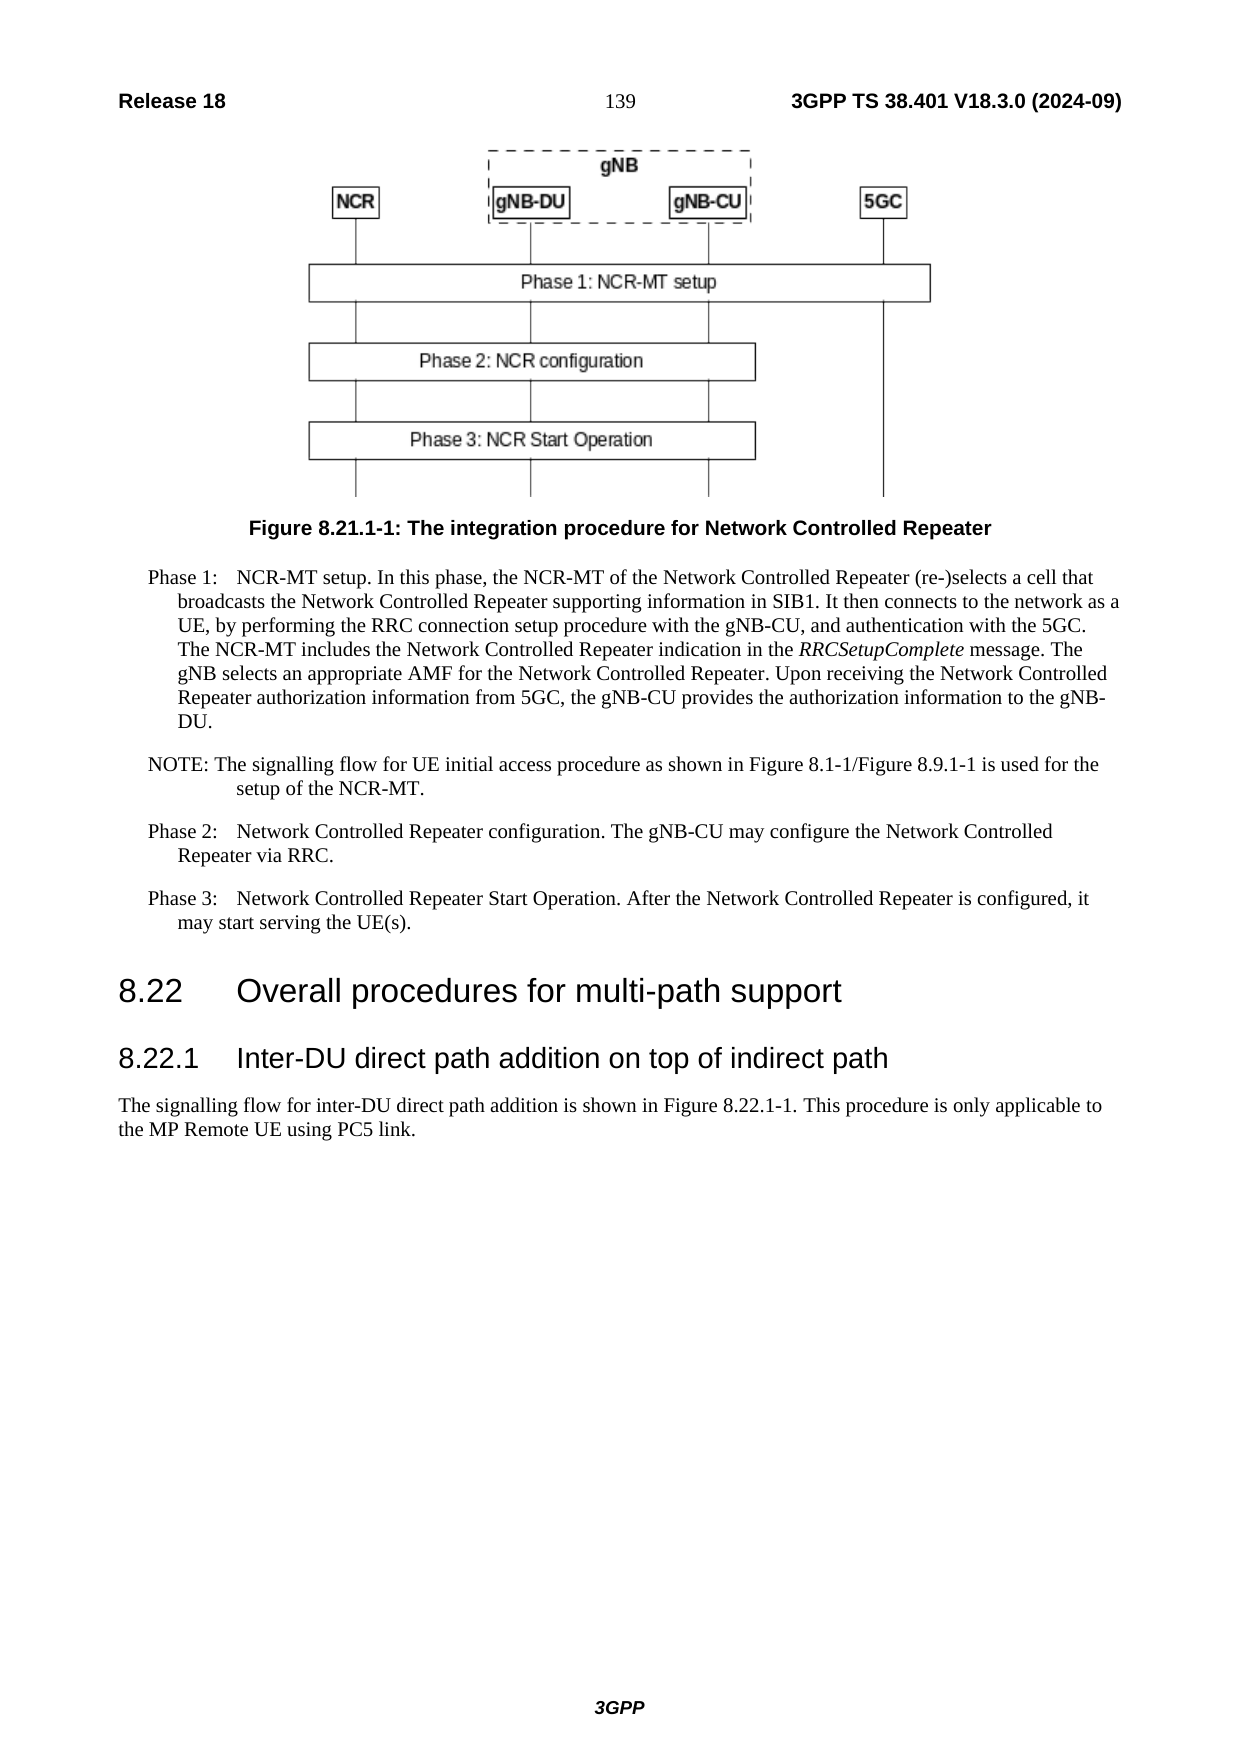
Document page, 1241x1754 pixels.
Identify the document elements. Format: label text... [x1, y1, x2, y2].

subtitle 8.22 Overall procedures for multi-path support [118, 971, 1122, 1010]
subtitle 8.22.1 Inter-DU direct path addition on top of indirect path [118, 1041, 1122, 1074]
text NOTE: The signalling flow for UE initial access procedure as shown in Figure 8.1-1/Figure 8.9.1-1 is used for the setup of the NCR-MT. [148, 752, 1122, 800]
text Phase 3: Network Controlled Repeater Start Operation. After the Network Controlled Repeater is configured, it may start serving the UE(s). [148, 886, 1122, 934]
text Phase 1: NCR-MT setup. In this phase, the NCR-MT of the Network Controlled Repeater (re-)selects a cell that broadcasts the Network Controlled Repeater supporting information in SIB1. It then connects to the network as a UE, by performing the RRC connection setup procedure with the gNB-CU, and authentication with the 5GC. The NCR-MT includes the Network Controlled Repeater indication in the RRCSetupComplete message. The gNB selects an appropriate AMF for the Network Controlled Repeater. Upon receiving the Network Controlled Repeater authorization information from 5GC, the gNB-CU provides the authorization information to the gNB-DU. [148, 565, 1122, 733]
text The signalling flow for inter-DU direct path addition is shown in Figure 8.22.1-1. This procedure is only applicable to the MP Remote UE using PC5 link. [118, 1093, 1122, 1141]
text Phase 2: Network Controlled Repeater configuration. The gNB-CU may configure the Network Controlled Repeater via RRC. [148, 819, 1122, 867]
text Figure 8.21.1-1: The integration procedure for Network Controlled Repeater [118, 516, 1122, 540]
